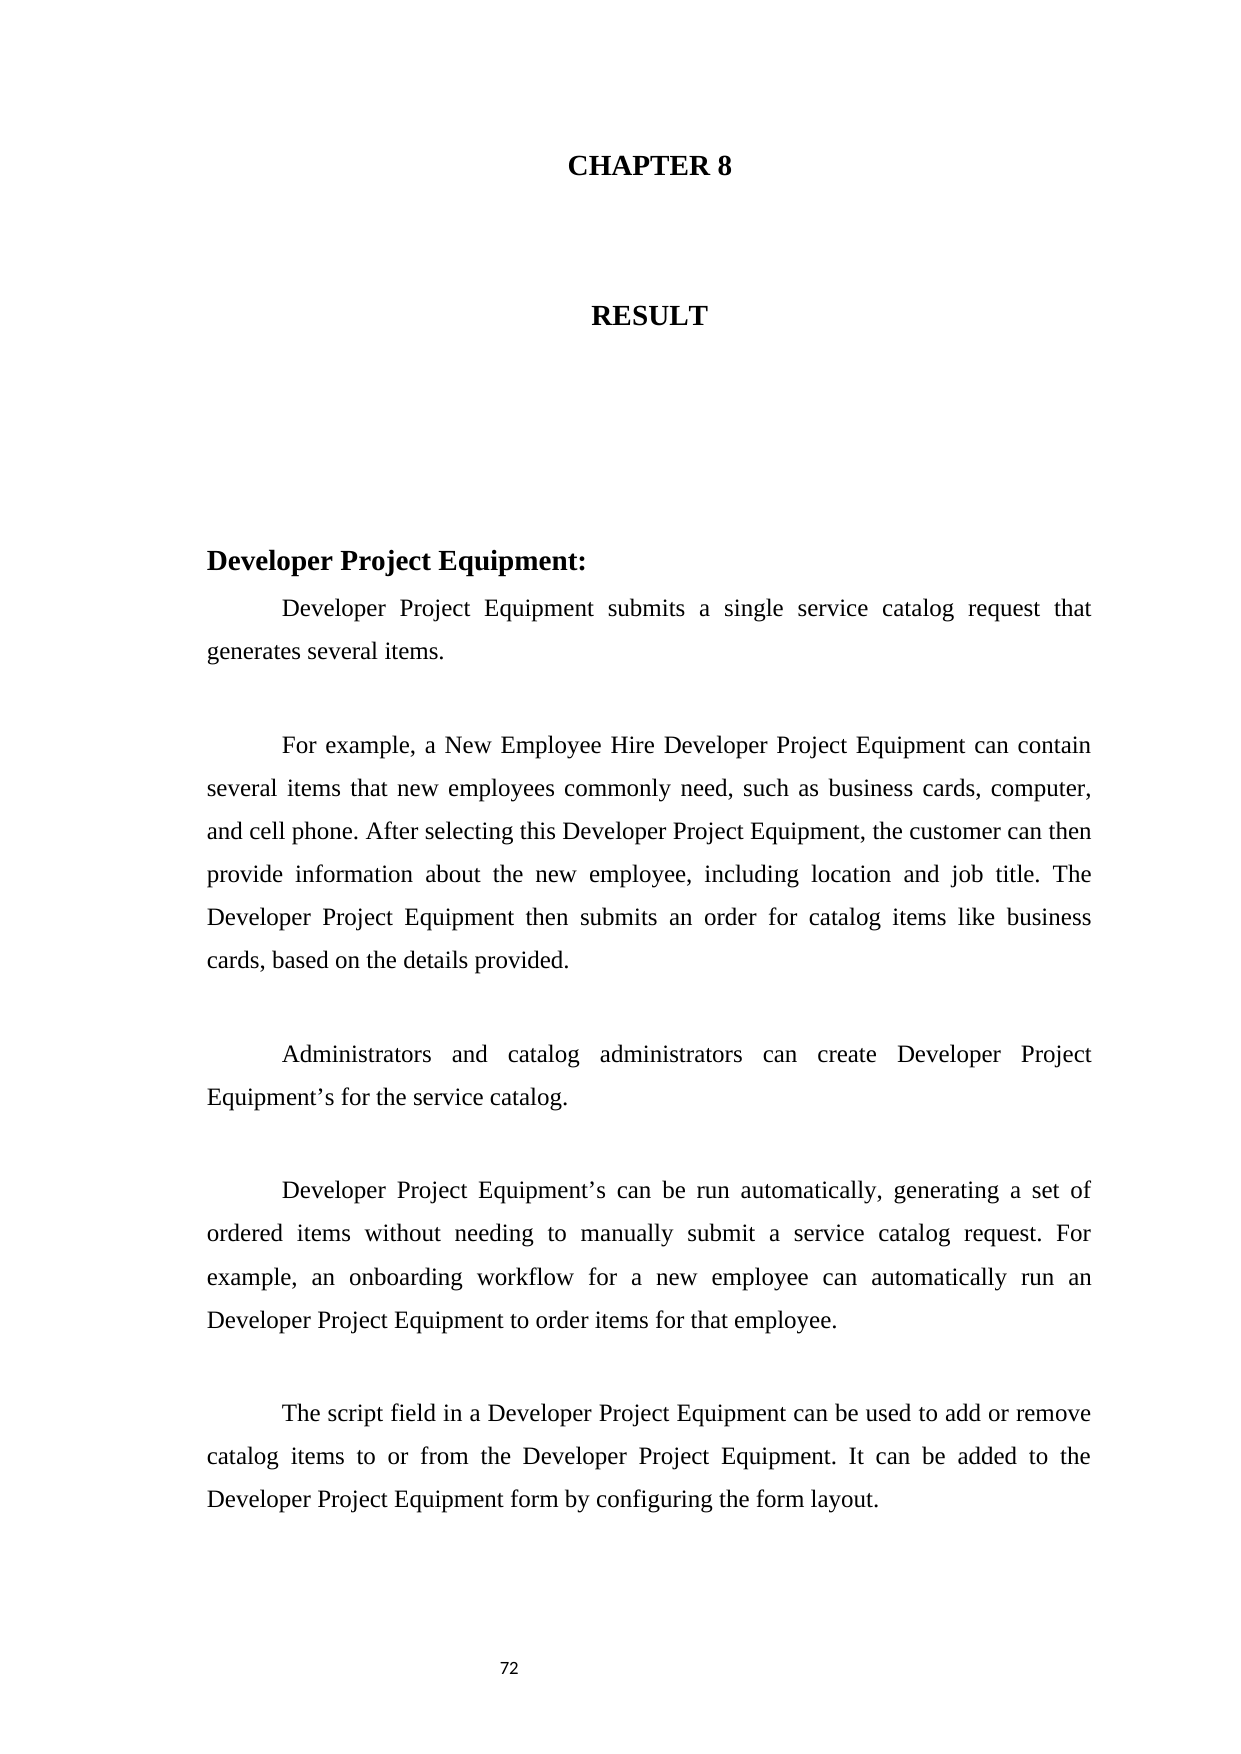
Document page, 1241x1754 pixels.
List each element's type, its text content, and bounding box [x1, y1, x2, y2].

text Developer Project Equipment’s can be run automatically, generating a set of ordered items without needing to manually submit a service catalog request. For example, an onboarding workflow for a new employee can automatically run an Developer Project Equipment to order items for that employee. [207, 1175, 1093, 1333]
text Administrators and catalog administrators can create Developer Project Equipment’s for the service catalog. [207, 1039, 1093, 1111]
text Developer Project Equipment submits a single service catalog request that generates several items. [207, 593, 1093, 665]
text The script field in a Developer Project Equipment can be used to add or remove catalog items to or from the Developer Project Equipment. It can be added to the Developer Project Equipment form by configuring the form layout. [207, 1398, 1093, 1513]
text Developer Project Equipment: [207, 543, 1093, 576]
text CHAPTER 8 [207, 148, 1093, 181]
text RESULT [207, 298, 1093, 332]
text For example, a New Employee Hire Developer Project Equipment can contain several items that new employees commonly need, such as business cards, computer, and cell phone. After selecting this Developer Project Equipment, the customer can then provide information about the new employee, including location and job title. The Developer Project Equipment then submits an order for catalog items like business cards, based on the details provided. [207, 730, 1093, 974]
